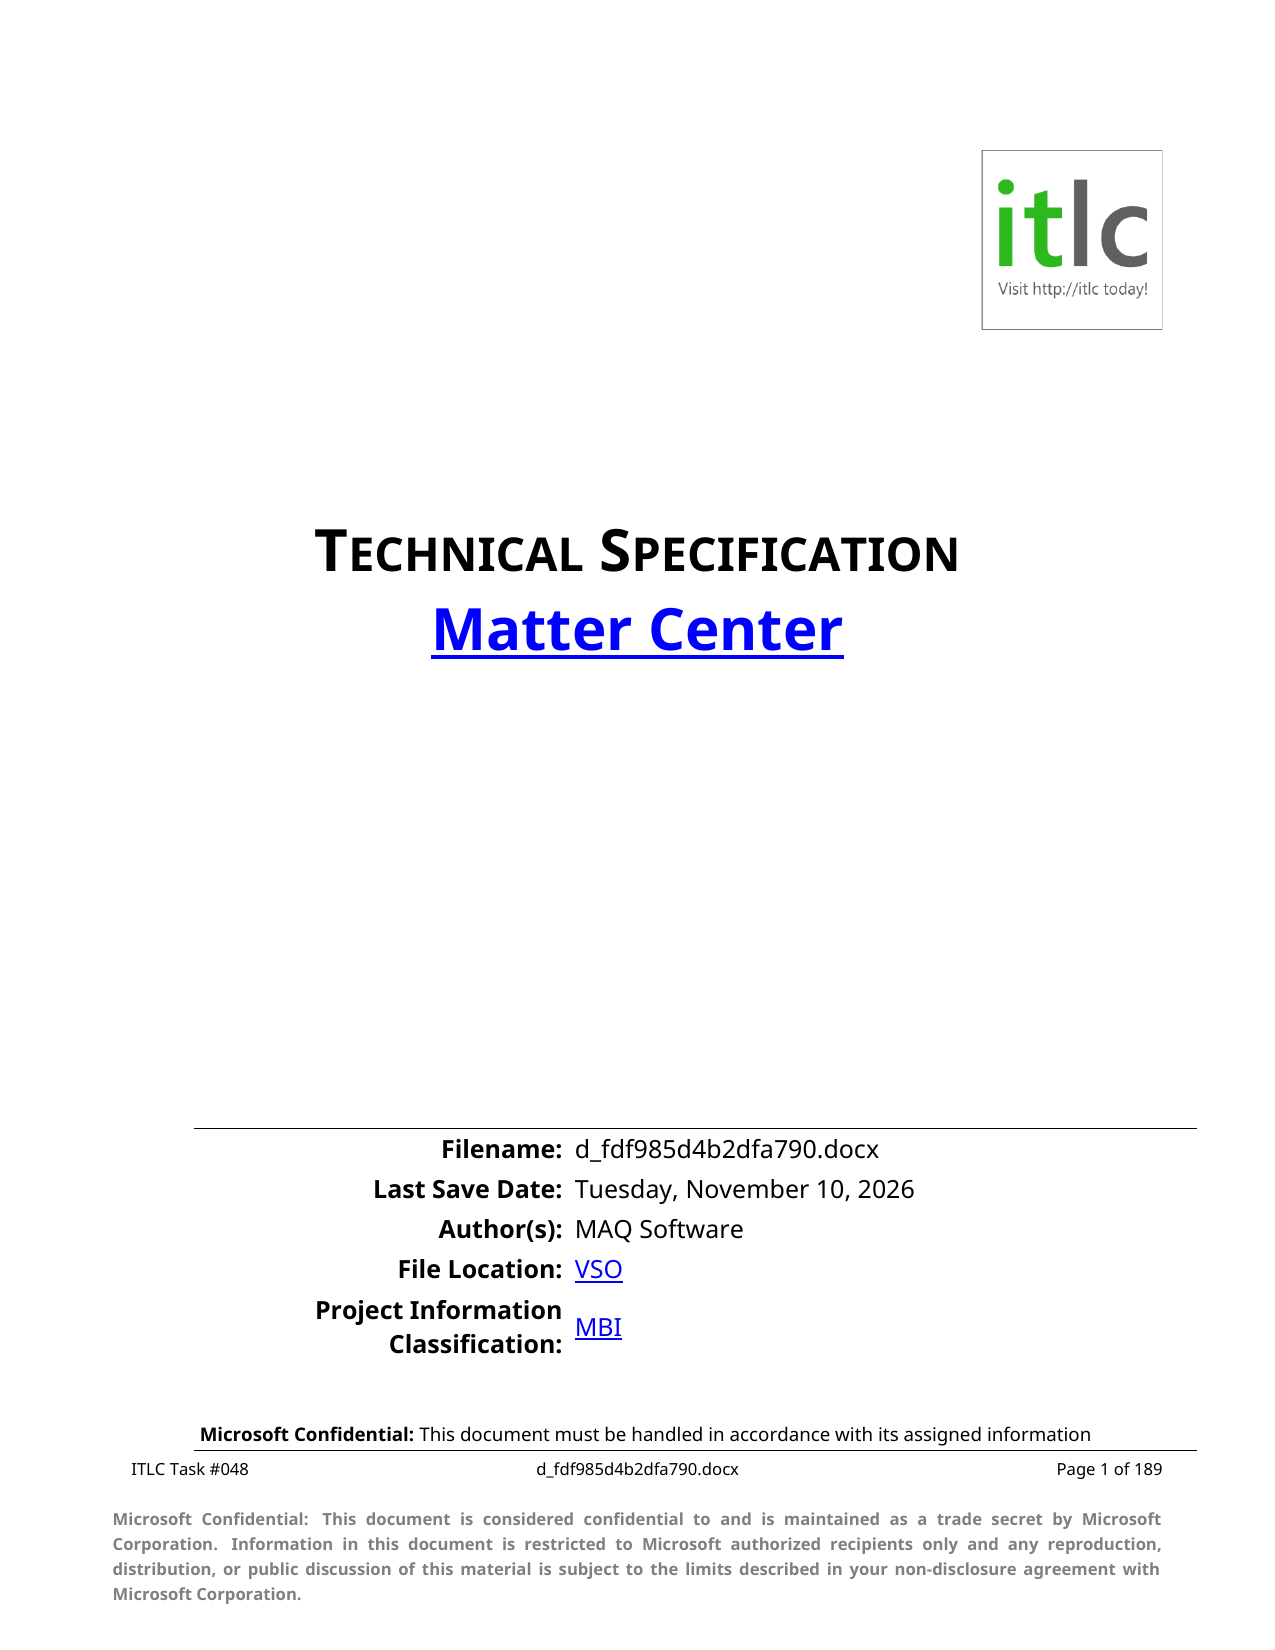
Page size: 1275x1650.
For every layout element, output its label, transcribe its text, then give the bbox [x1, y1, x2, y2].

table_cell File Location: [194, 1249, 568, 1289]
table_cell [194, 1364, 1197, 1450]
picture [981, 150, 1163, 330]
table_cell VSO [569, 1249, 1197, 1289]
table_cell Author(s): [194, 1209, 568, 1249]
table_header Filename: [194, 1129, 568, 1169]
table_cell Last Save Date: [194, 1169, 568, 1209]
title Technical Specification [112, 509, 1162, 588]
table_cell [569, 1169, 1197, 1209]
table_cell Project Information Classification: [194, 1289, 568, 1363]
text Matter Center [112, 588, 1162, 668]
table_cell MAQ Software [569, 1209, 1197, 1249]
table_header ITLC_Technical_Spec_Template_V2.0 [569, 1129, 1197, 1169]
table_cell MBI [569, 1289, 1197, 1363]
